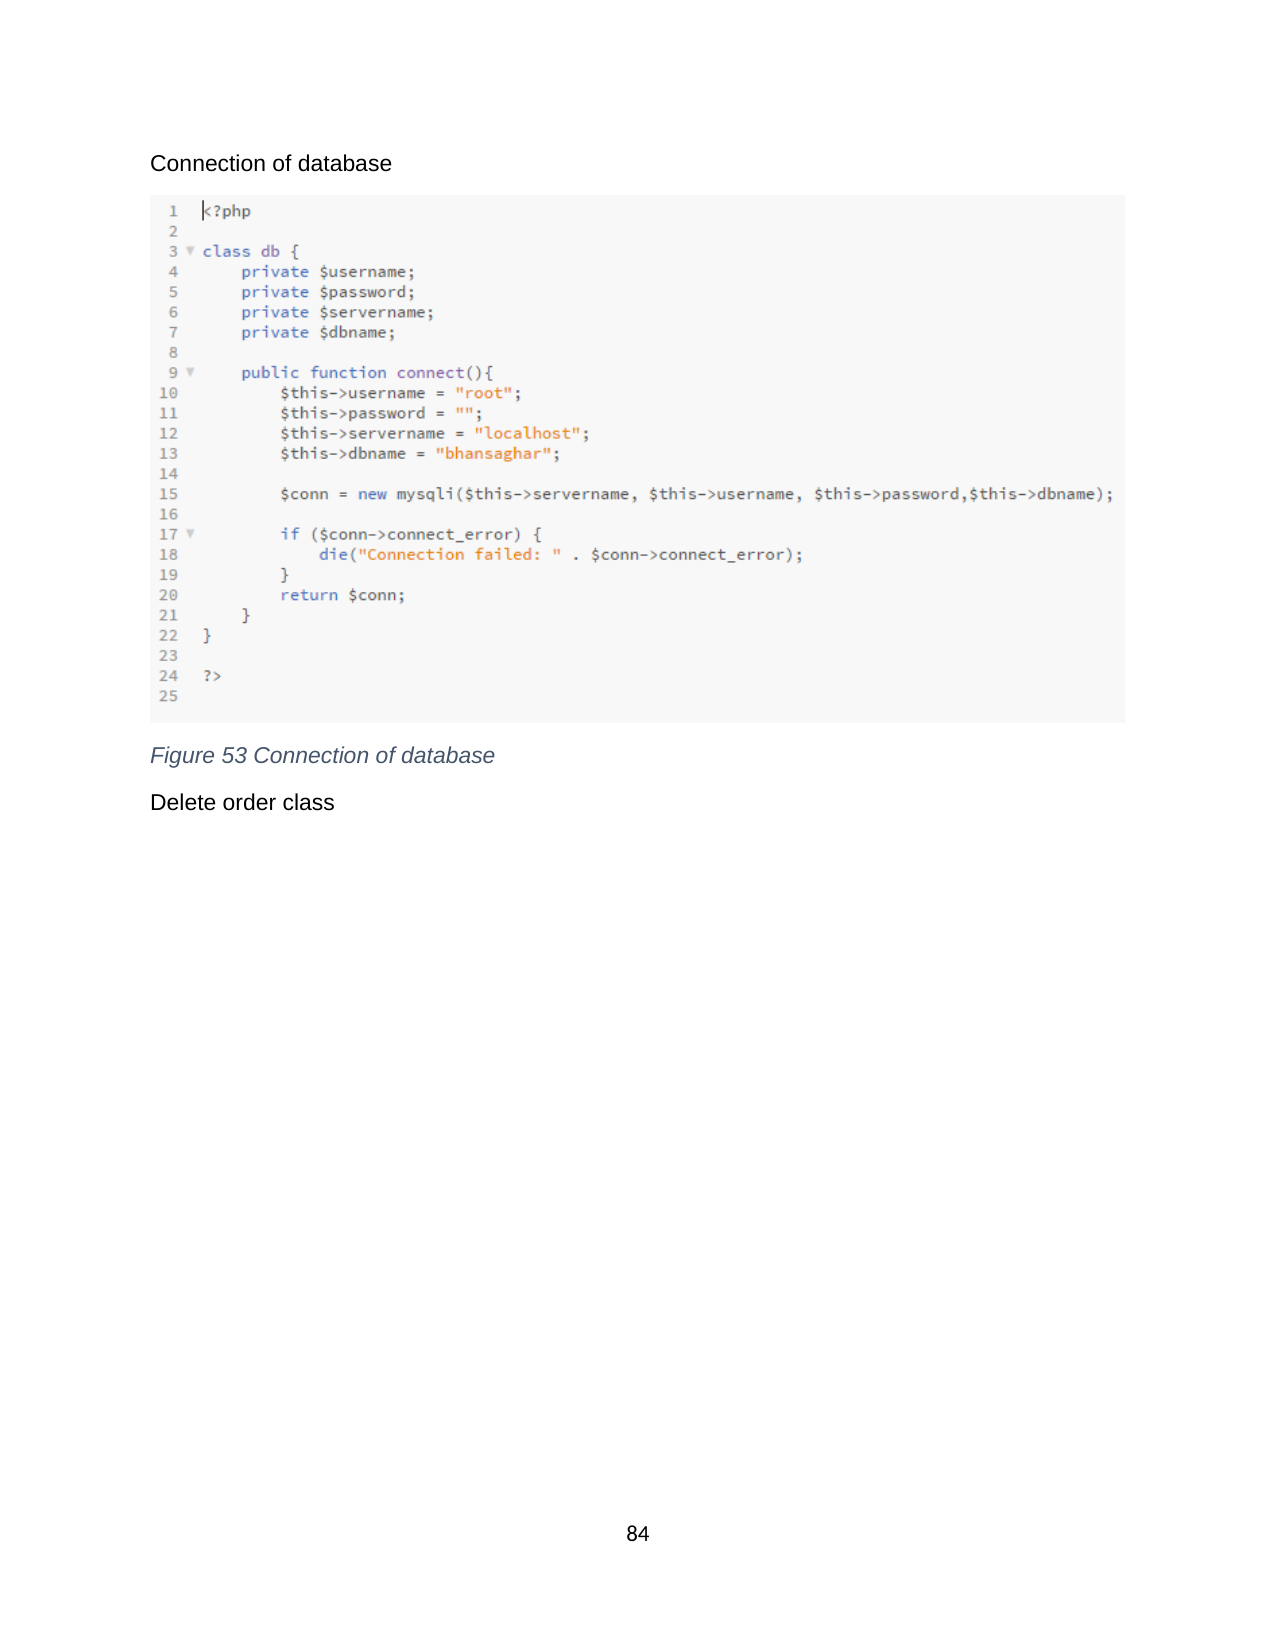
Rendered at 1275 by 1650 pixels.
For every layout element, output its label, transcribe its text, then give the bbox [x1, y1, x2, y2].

text Delete order class [150, 789, 1125, 815]
picture [150, 195, 1125, 723]
text Figure 53 Connection of database [150, 742, 1125, 768]
text Connection of database [150, 150, 1125, 176]
